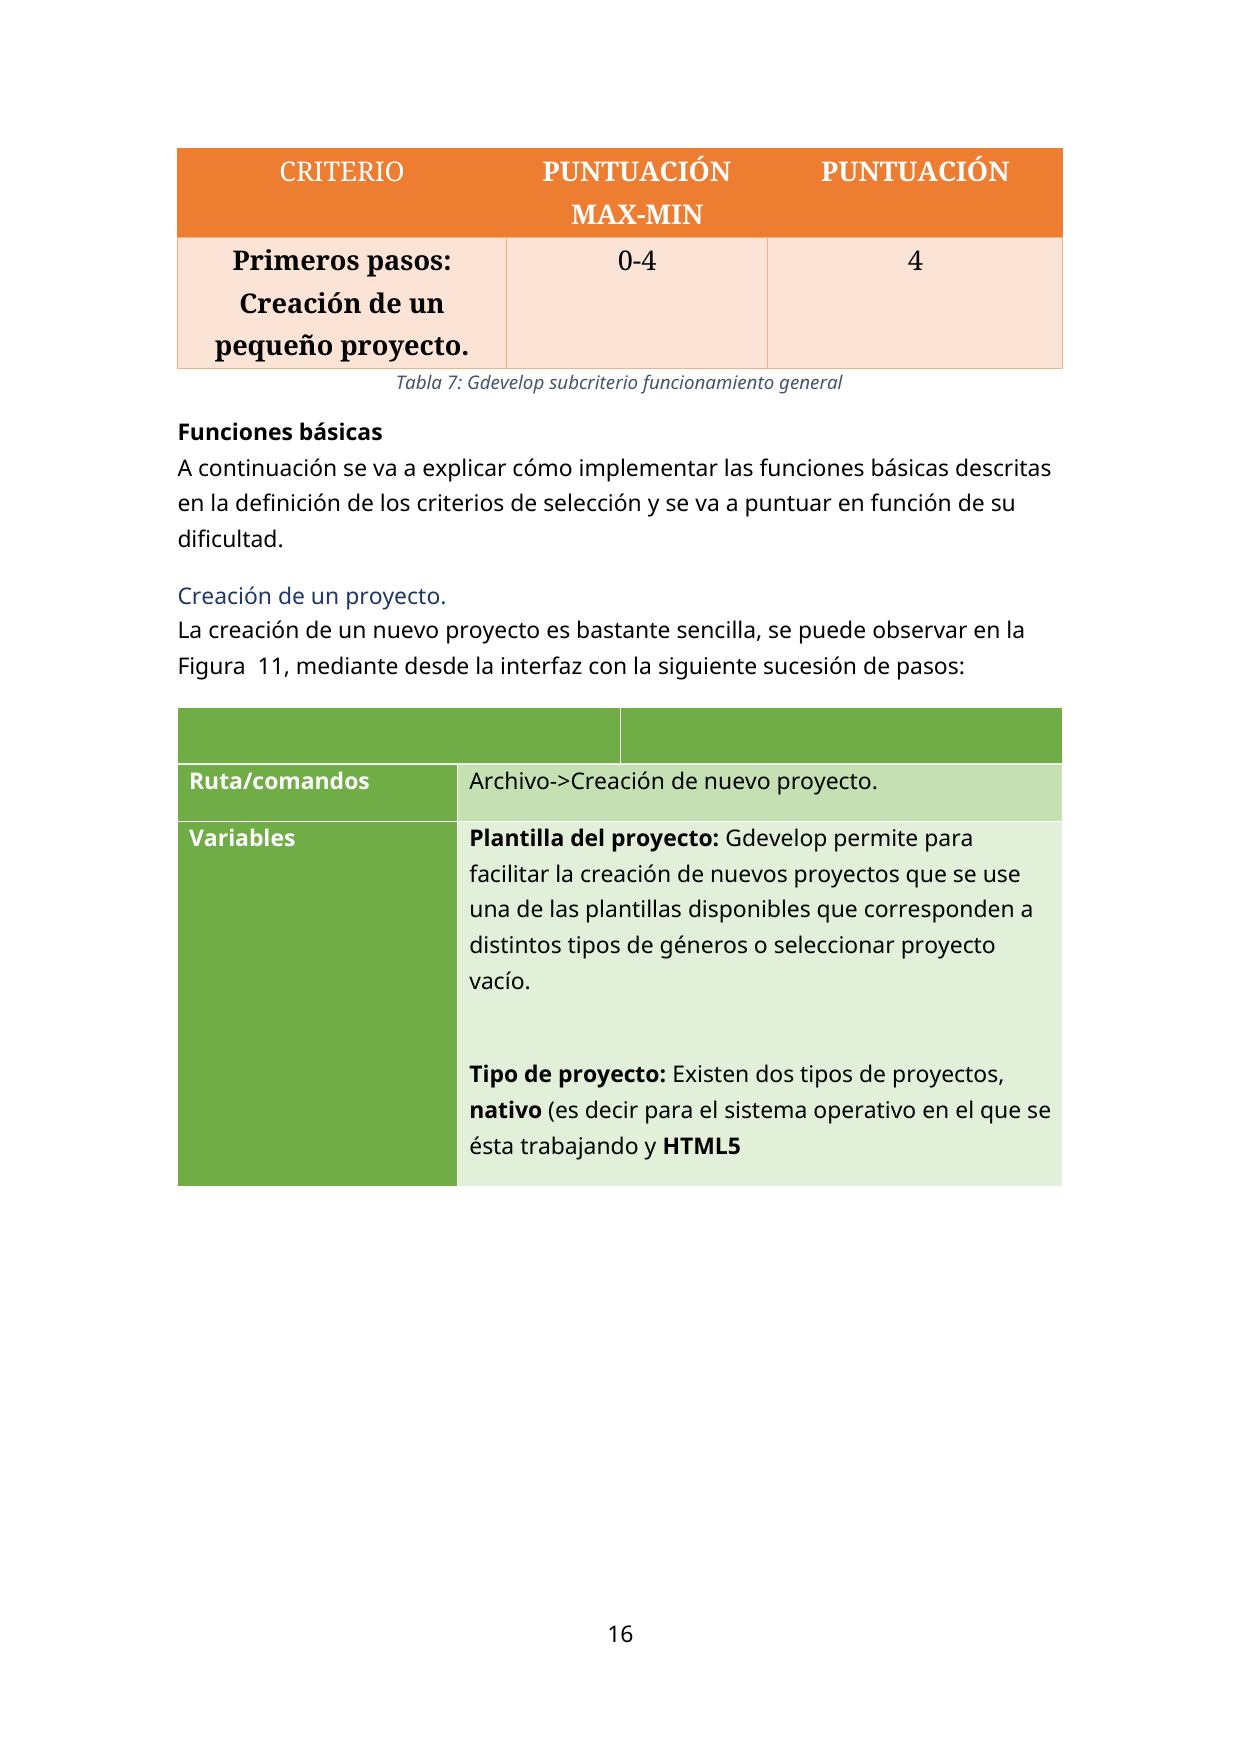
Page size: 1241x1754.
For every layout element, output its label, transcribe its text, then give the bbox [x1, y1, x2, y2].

table_cell Archivo->Creación de nuevo proyecto. [458, 765, 1062, 821]
text Tabla 6: Gdevelop subcriterio funcionamiento general [177, 369, 1063, 395]
subtitle Creación de un proyecto. [177, 580, 1063, 611]
table_cell Plantilla del proyecto: Gdevelop permite para facilitar la creación de nuevos proyectos que se use una de las plantillas disponibles que corresponden a distintos tipos de géneros o seleccionar proyecto vacío. Tipo de proyecto: Existen dos tipos de proyectos, nativo (es decir para el sistema operativo en el que se ésta trabajando y HTML5 [458, 822, 1062, 1186]
table_header [178, 708, 620, 763]
table_cell 4 [768, 238, 1062, 368]
table_cell Variables [178, 822, 457, 1186]
table_cell Ruta/comandos [178, 765, 457, 821]
text La creación de un nuevo proyecto es bastante sencilla, se puede observar en la Figura 11, mediante desde la interfaz con la siguiente sucesión de pasos: [177, 614, 1063, 681]
table_header CRITERIO [178, 149, 506, 237]
table_header PUNTUACIÓN [768, 149, 1062, 237]
text A continuación se va a explicar cómo implementar las funciones básicas descritas en la definición de los criterios de selección y se va a puntuar en función de su dificultad. [177, 451, 1063, 554]
subtitle Funciones básicas [177, 416, 1063, 447]
table_header PUNTUACIÓN MAX-MIN [507, 149, 767, 237]
table_cell Primeros pasos: Creación de un pequeño proyecto. [178, 238, 506, 368]
table_cell 0-4 [507, 238, 767, 368]
table_header [621, 708, 1062, 763]
